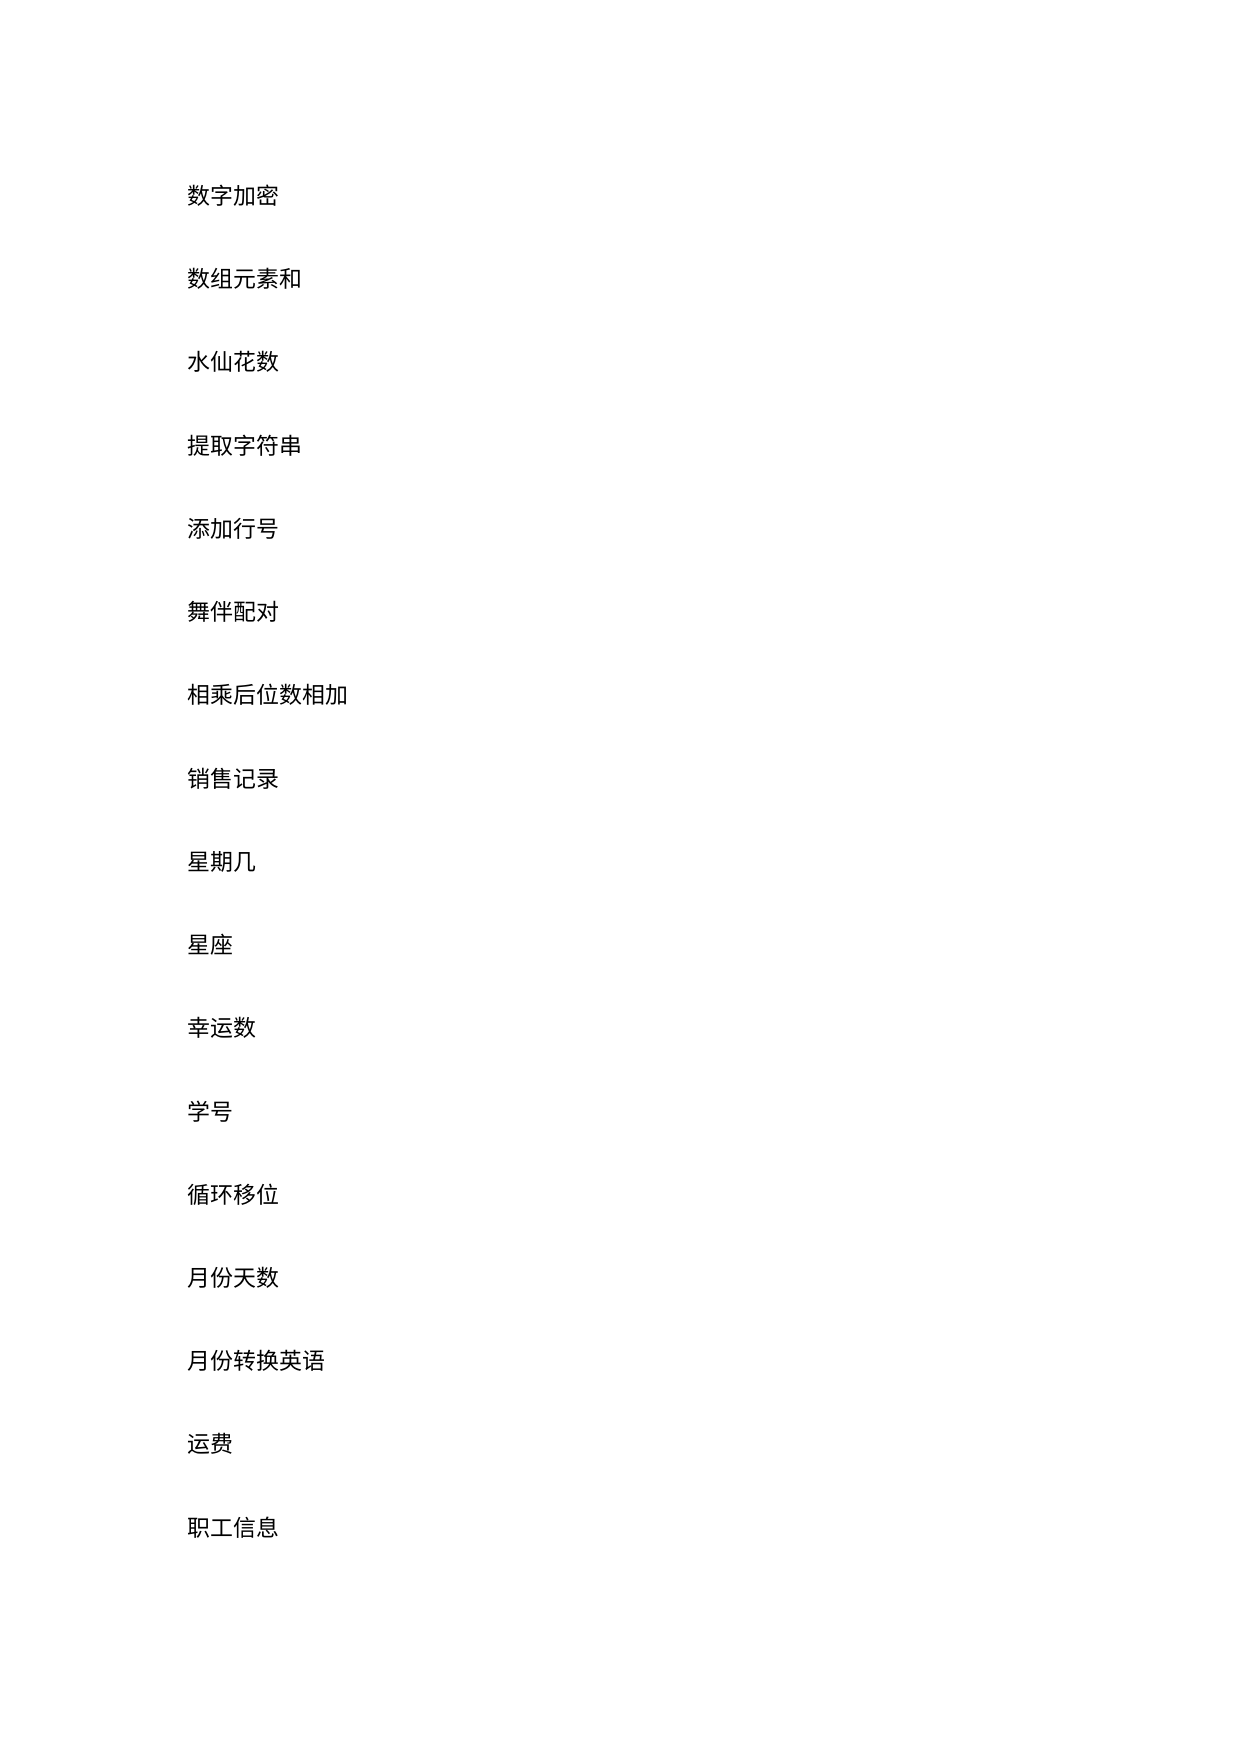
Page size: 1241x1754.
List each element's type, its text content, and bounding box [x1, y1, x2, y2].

text 学号 [187, 1077, 1053, 1142]
text 舞伴配对 [187, 578, 1053, 643]
text 星期几 [187, 828, 1053, 893]
text 添加行号 [187, 495, 1053, 560]
text 循环移位 [187, 1161, 1053, 1226]
text 幸运数 [187, 994, 1053, 1059]
text 提取字符串 [187, 412, 1053, 477]
text 销售记录 [187, 744, 1053, 809]
text 数字加密 [187, 162, 1053, 227]
text 运费 [187, 1410, 1053, 1475]
text 水仙花数 [187, 328, 1053, 393]
text 月份转换英语 [187, 1327, 1053, 1392]
text 相乘后位数相加 [187, 661, 1053, 726]
text 职工信息 [187, 1494, 1053, 1559]
text 星座 [187, 911, 1053, 976]
text 数组元素和 [187, 245, 1053, 310]
text 月份天数 [187, 1244, 1053, 1309]
